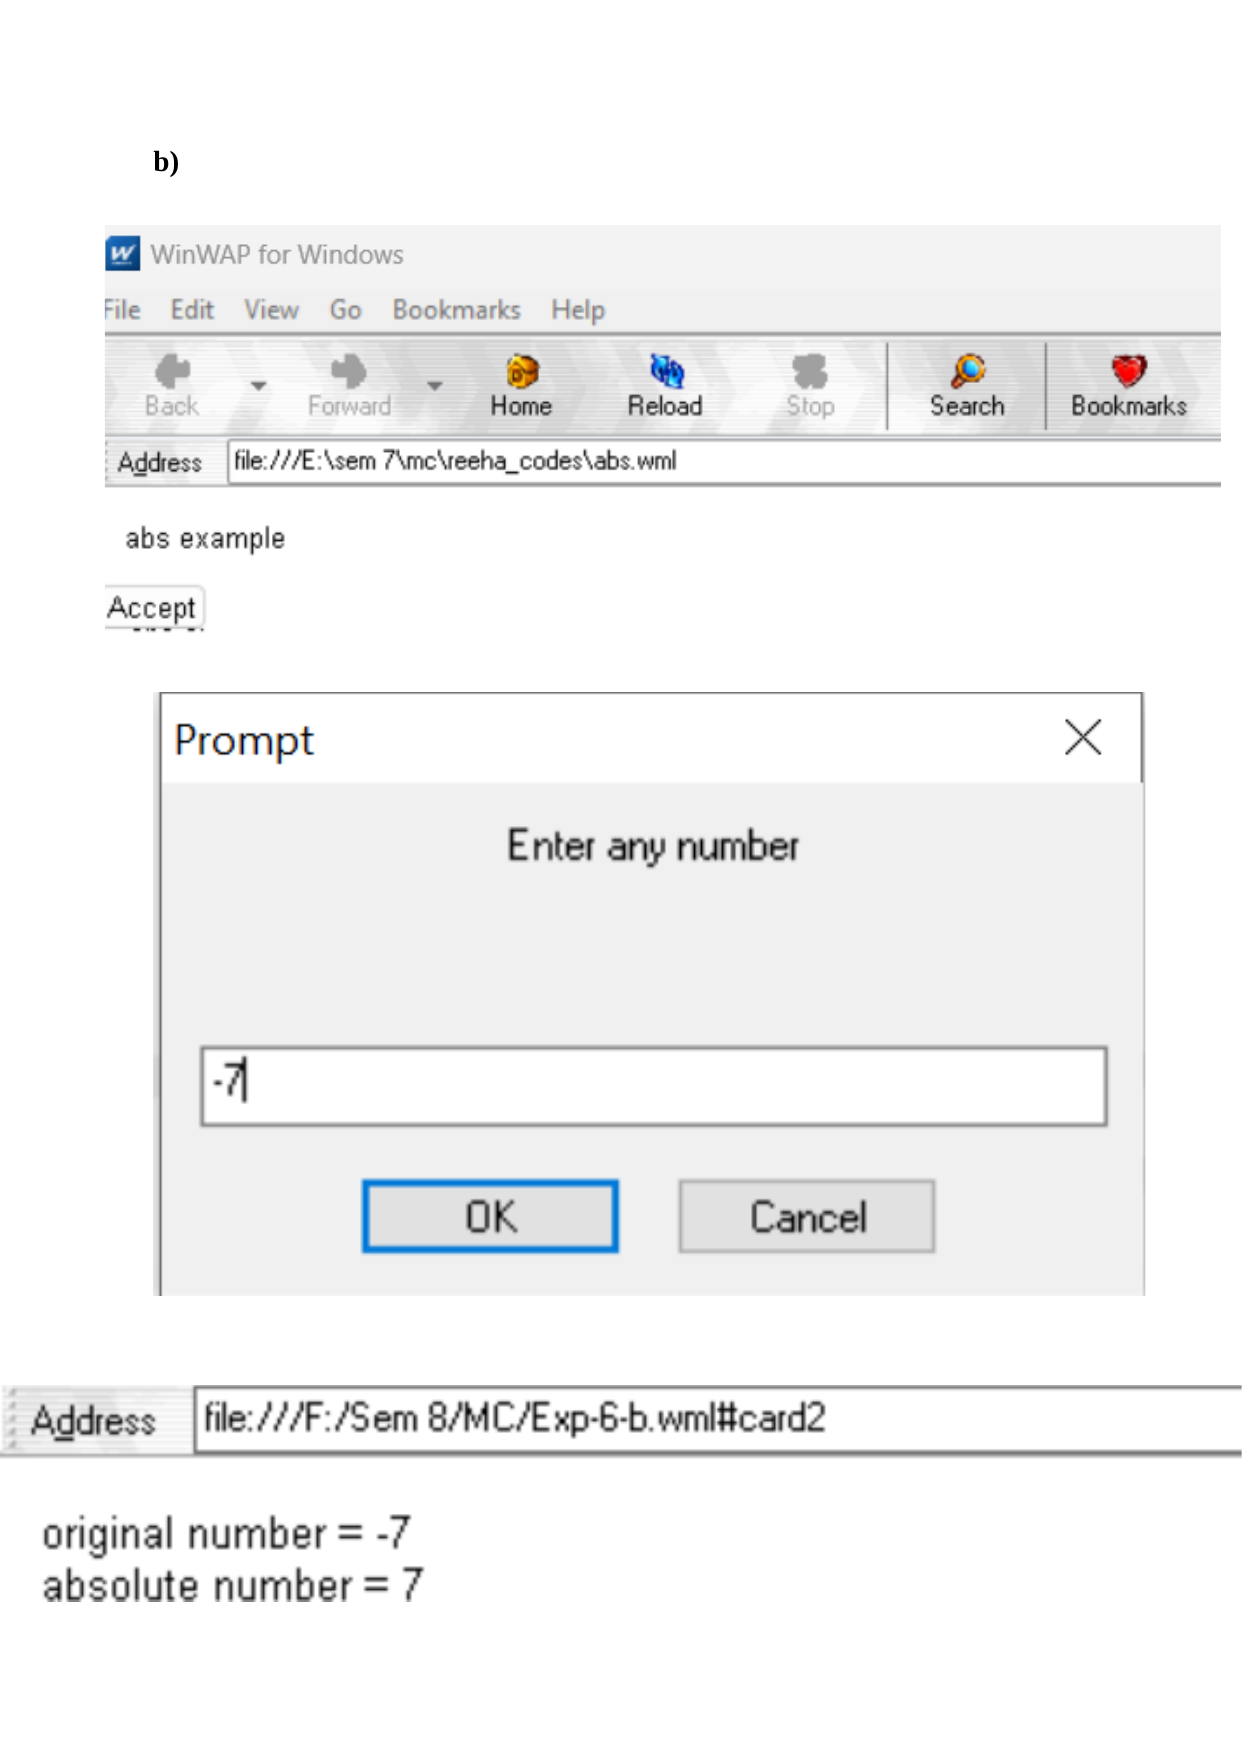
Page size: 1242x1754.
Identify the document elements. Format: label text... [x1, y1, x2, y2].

text b) [153, 144, 1114, 177]
picture [0, 1385, 1242, 1602]
picture [104, 225, 1221, 657]
picture [153, 692, 1146, 1296]
